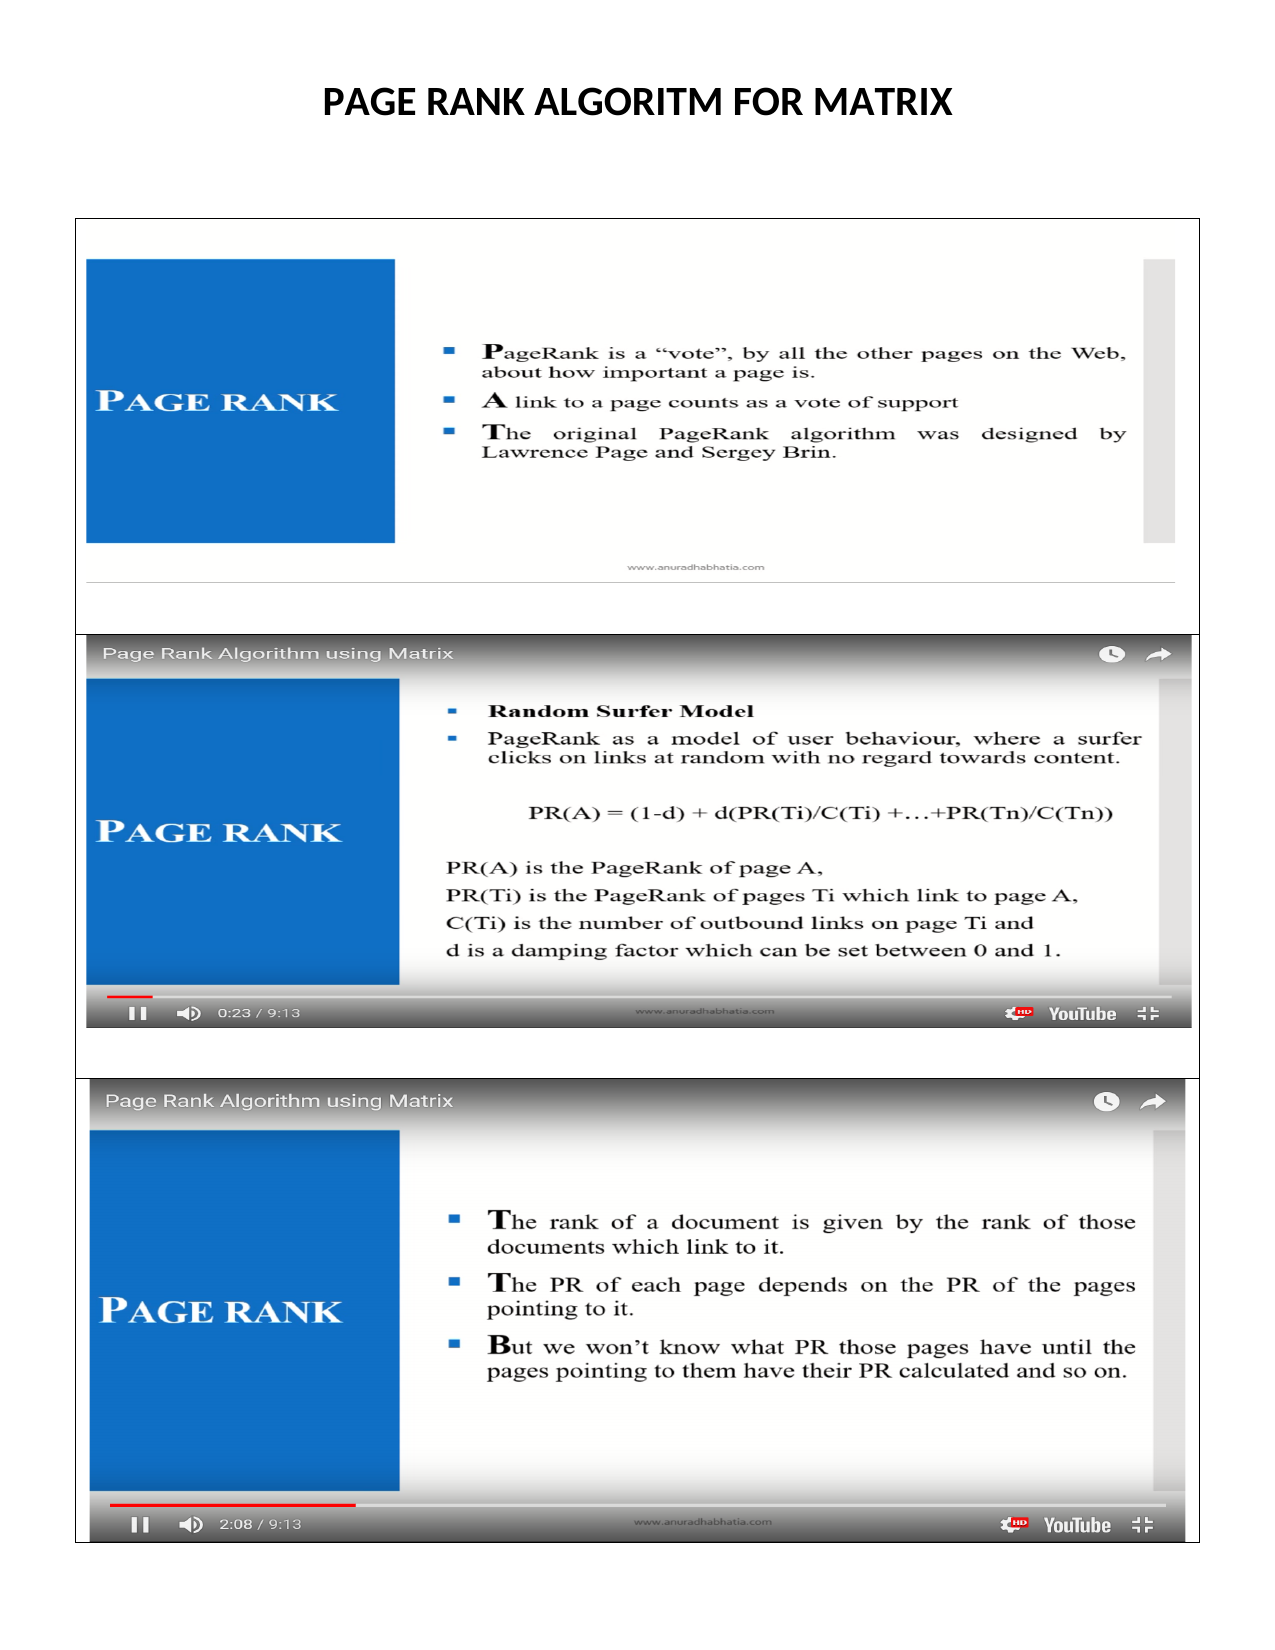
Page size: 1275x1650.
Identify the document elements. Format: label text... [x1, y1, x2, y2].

table_cell [76, 635, 1199, 1078]
picture [86, 634, 1192, 1028]
picture [89, 1079, 1186, 1542]
table_cell [76, 1079, 89, 1542]
picture [86, 218, 1175, 583]
text PAGE RANK ALGORITM FOR MATRIX [75, 75, 1200, 126]
table_header [76, 219, 1199, 633]
table_cell [1186, 1079, 1199, 1542]
